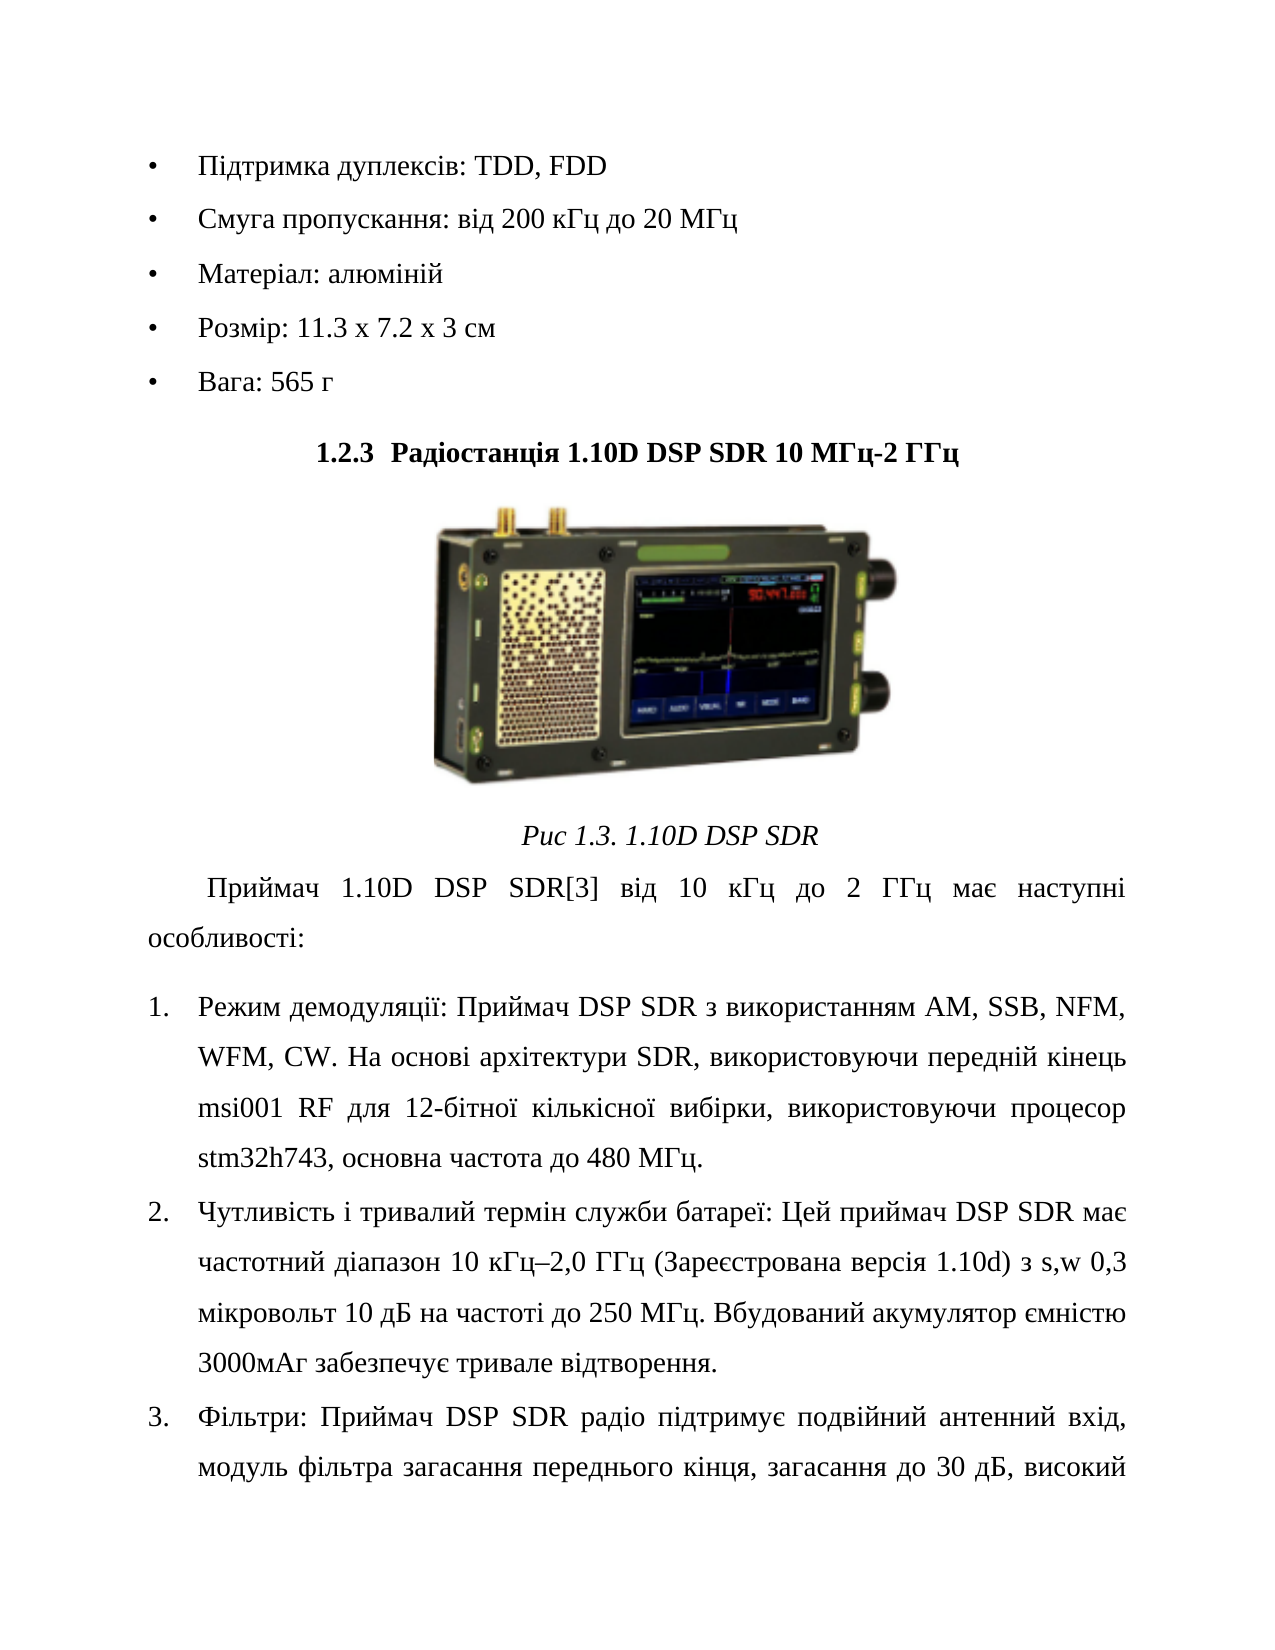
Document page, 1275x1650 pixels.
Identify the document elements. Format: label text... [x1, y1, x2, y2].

list Режим демодуляції: Приймач DSP SDR з використанням AM, SSB, NFM, WFM, CW. На основі архітектури SDR, використовуючи передній кінець msi001 RF для 12-бітної кількісної вибірки, використовуючи процесор stm32h743, основна частота до 480 МГц. [148, 989, 1127, 1174]
list Вага: 565 г [148, 364, 1127, 397]
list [148, 1399, 1127, 1483]
text Рис 1.3. 1.10D DSP SDR [148, 818, 1127, 851]
subtitle Радіостанція 1.10D DSP SDR 10 МГц-2 ГГц [148, 435, 1127, 468]
picture [433, 468, 907, 806]
list Підтримка дуплексів: TDD, FDD [148, 148, 1127, 181]
list Чутливість і тривалий термін служби батареї: Цей приймач DSP SDR має частотний діапазон 10 кГц–2,0 ГГц (Зареєстрована версія 1.10d) з s,w 0,3 мікровольт 10 дБ на частоті до 250 МГц. Вбудований акумулятор ємністю 3000мАг забезпечує тривале відтворення. [148, 1194, 1127, 1379]
list Смуга пропускання: від 200 кГц до 20 МГц [148, 202, 1127, 235]
text Приймач 1.10D DSP SDR[3] від 10 кГц до 2 ГГц має наступні особливості: [148, 870, 1127, 954]
list Розмір: 11.3 х 7.2 х 3 см [148, 310, 1127, 343]
list Матеріал: алюміній [148, 256, 1127, 289]
